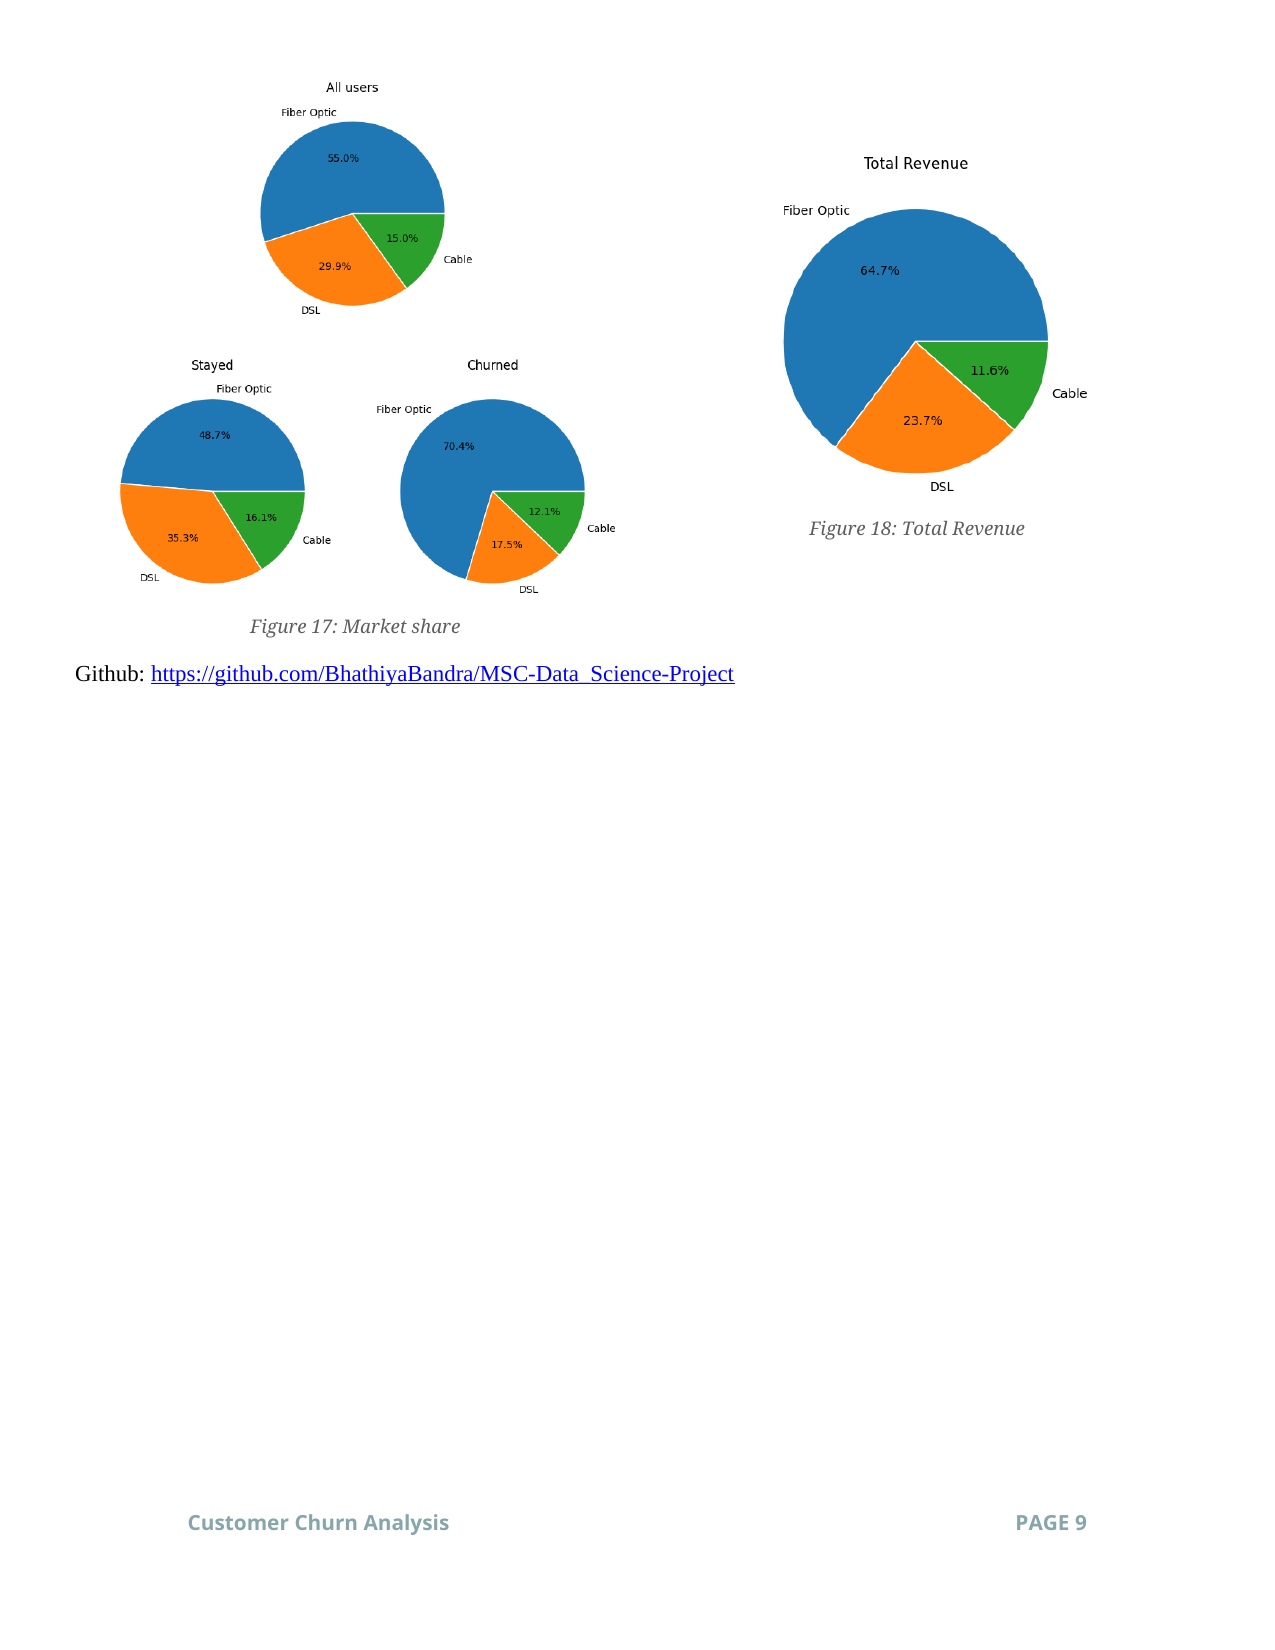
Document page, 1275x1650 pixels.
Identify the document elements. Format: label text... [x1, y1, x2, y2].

text Github: https://github.com/BhathiyaBandra/MSC-Data_Science-Project [75, 660, 1200, 687]
table_header Figure 18: Total Revenue [637, 75, 1199, 660]
picture [90, 75, 623, 614]
table_header Figure 17: Market share [75, 75, 637, 660]
picture [740, 147, 1096, 516]
